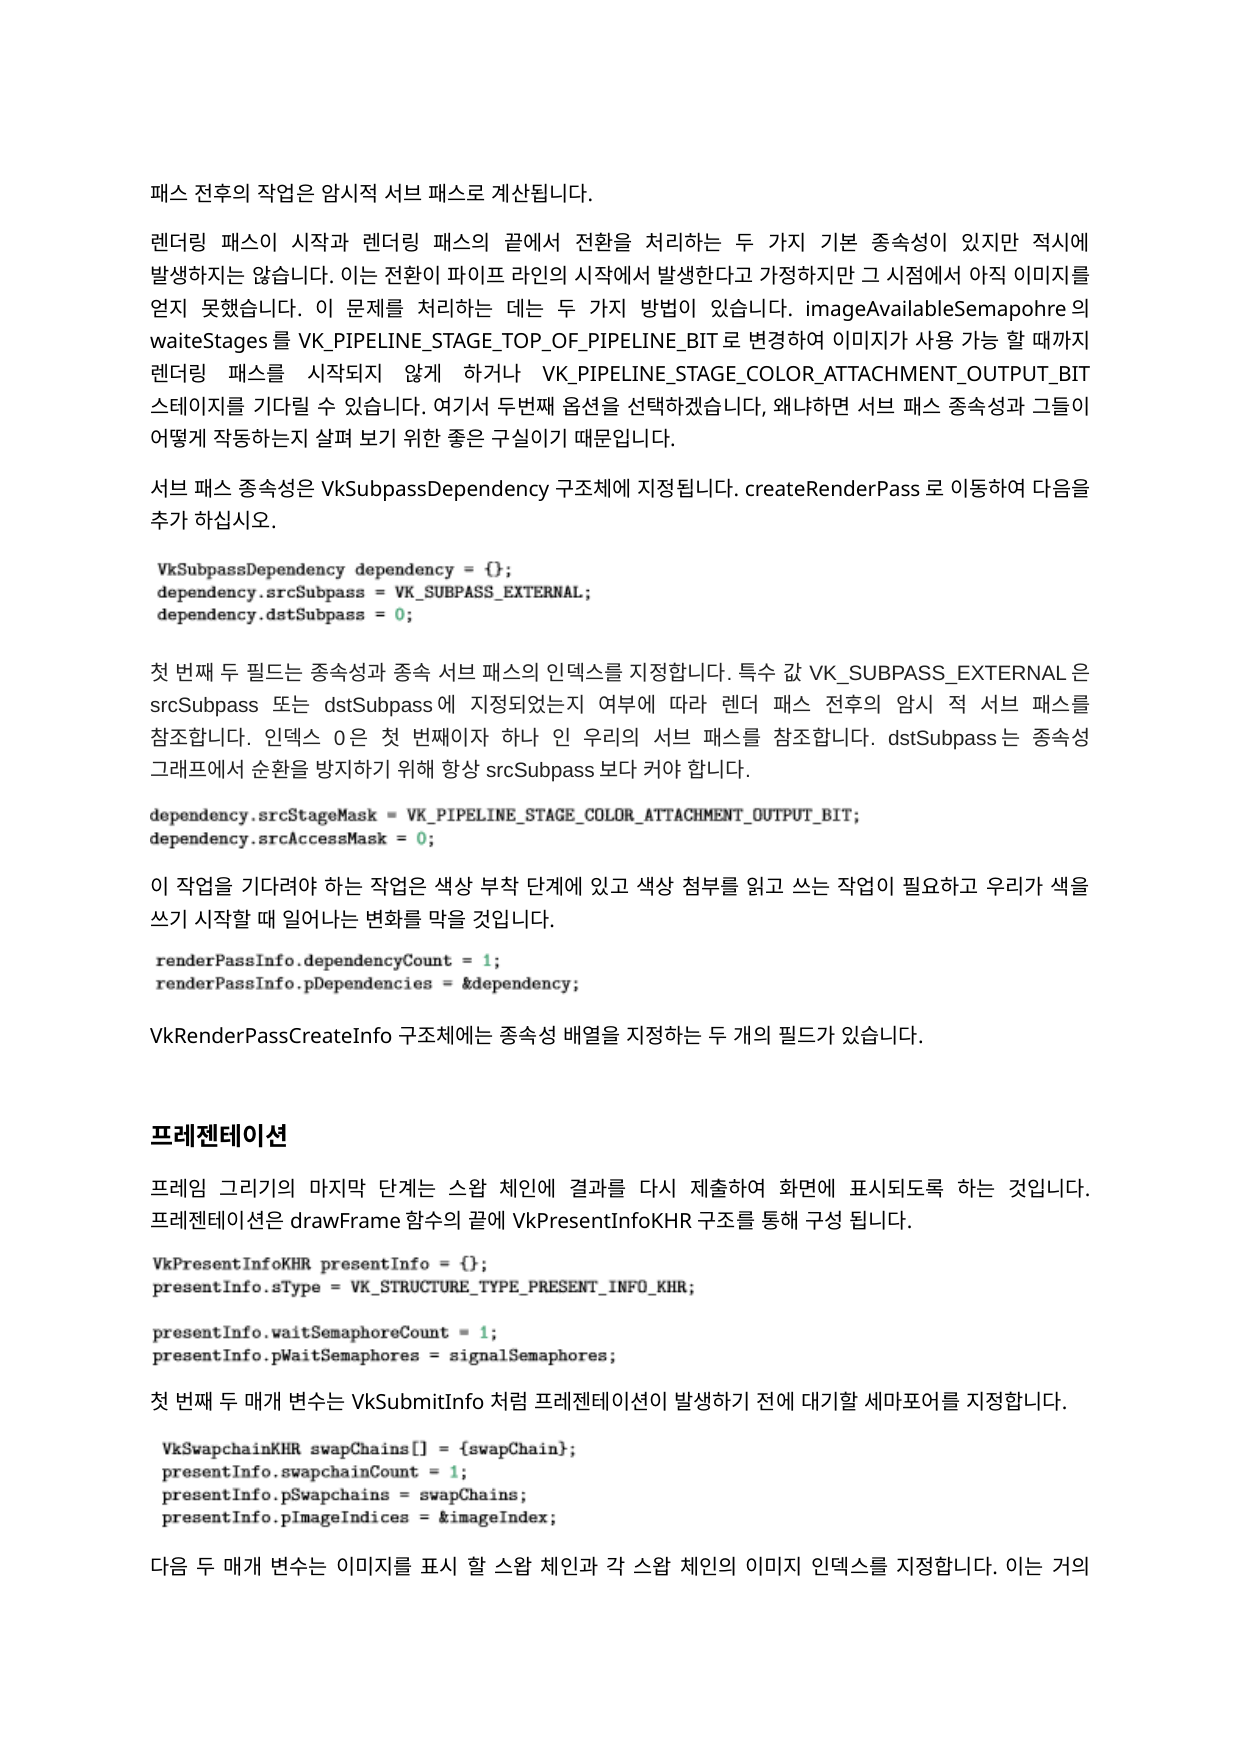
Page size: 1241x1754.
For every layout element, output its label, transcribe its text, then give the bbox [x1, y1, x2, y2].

text 프레임 그리기의 마지막 단계는 스왑 체인에 결과를 다시 제출하여 화면에 표시되도록 하는 것입니다. 프레젠테이션은 drawFrame함수의 끝에 VkPresentInfoKHR 구조를 통해 구성 됩니다. [150, 1172, 1090, 1235]
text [150, 177, 1090, 207]
picture [150, 1253, 705, 1367]
text 서브 패스 종속성은 VkSubpassDependency 구조체에 지정됩니다. createRenderPass로 이동하여 다음을 추가 하십시오. [150, 472, 1090, 535]
text 렌더링 패스이 시작과 렌더링 패스의 끝에서 전환을 처리하는 두 가지 기본 종속성이 있지만 적시에 발생하지는 않습니다. 이는 전환이 파이프 라인의 시작에서 발생한다고 가정하지만 그 시점에서 아직 이미지를 얻지 못했습니다. 이 문제를 처리하는 데는 두 가지 방법이 있습니다. imageAvailableSemapohre의 waiteStages를 VK_PIPELINE_STAGE_TOP_OF_PIPELINE_BIT로 변경하여 이미지가 사용 가능 할 때까지 렌더링 패스를 시작되지 않게 하거나 VK_PIPELINE_STAGE_COLOR_ATTACHMENT_OUTPUT_BIT 스테이지를 기다릴 수 있습니다. 여기서 두번째 옵션을 선택하겠습니다, 왜냐하면 서브 패스 종속성과 그들이 어떻게 작동하는지 살펴 보기 위한 좋은 구실이기 때문입니다. [150, 227, 1090, 453]
picture [150, 1434, 588, 1532]
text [150, 1550, 1090, 1581]
text 프레젠테이션 [150, 1116, 1090, 1152]
picture [150, 952, 583, 1001]
picture [150, 554, 602, 637]
text 첫 번째 두 필드는 종속성과 종속 서브 패스의 인덱스를 지정합니다. 특수 값 VK_SUBPASS_EXTERNAL은 srcSubpass 또는 dstSubpass에 지정되었는지 여부에 따라 렌더 패스 전후의 암시 적 서브 패스를 참조합니다. 인덱스 0은 첫 번째이자 하나 인 우리의 서브 패스를 참조합니다. dstSubpass는 종속성 그래프에서 순환을 방지하기 위해 항상 srcSubpass보다 커야 합니다. [150, 656, 1090, 784]
text 첫 번째 두 매개 변수는 VkSubmitInfo 처럼 프레젠테이션이 발생하기 전에 대기할 세마포어를 지정합니다. [150, 1385, 1090, 1416]
text 이 작업을 기다려야 하는 작업은 색상 부착 단계에 있고 색상 첨부를 읽고 쓰는 작업이 필요하고 우리가 색을 쓰기 시작할 때 일어나는 변화를 막을 것입니다. [150, 870, 1090, 933]
text VkRenderPassCreateInfo 구조체에는 종속성 배열을 지정하는 두 개의 필드가 있습니다. [150, 1019, 1090, 1050]
picture [150, 802, 866, 852]
